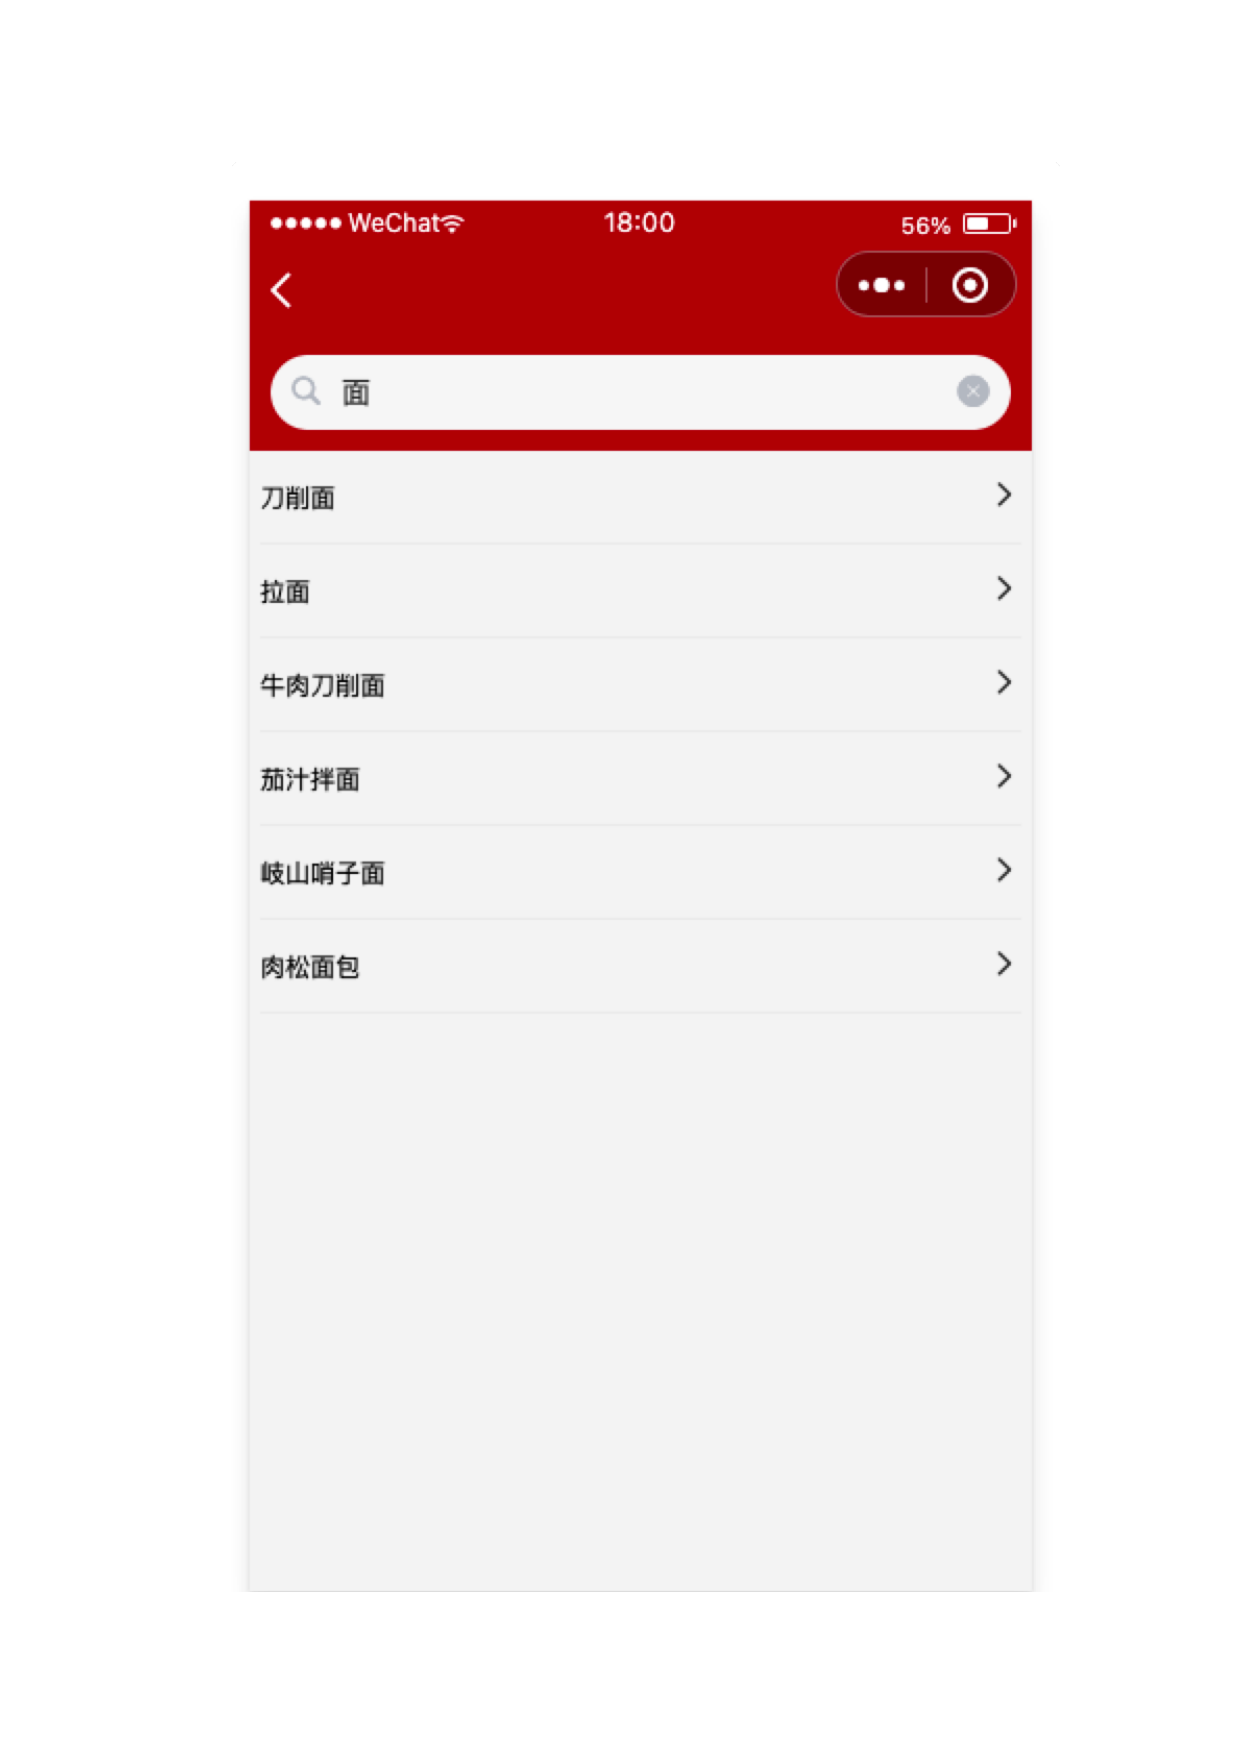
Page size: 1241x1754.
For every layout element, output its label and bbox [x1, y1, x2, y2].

picture [231, 162, 1061, 1592]
